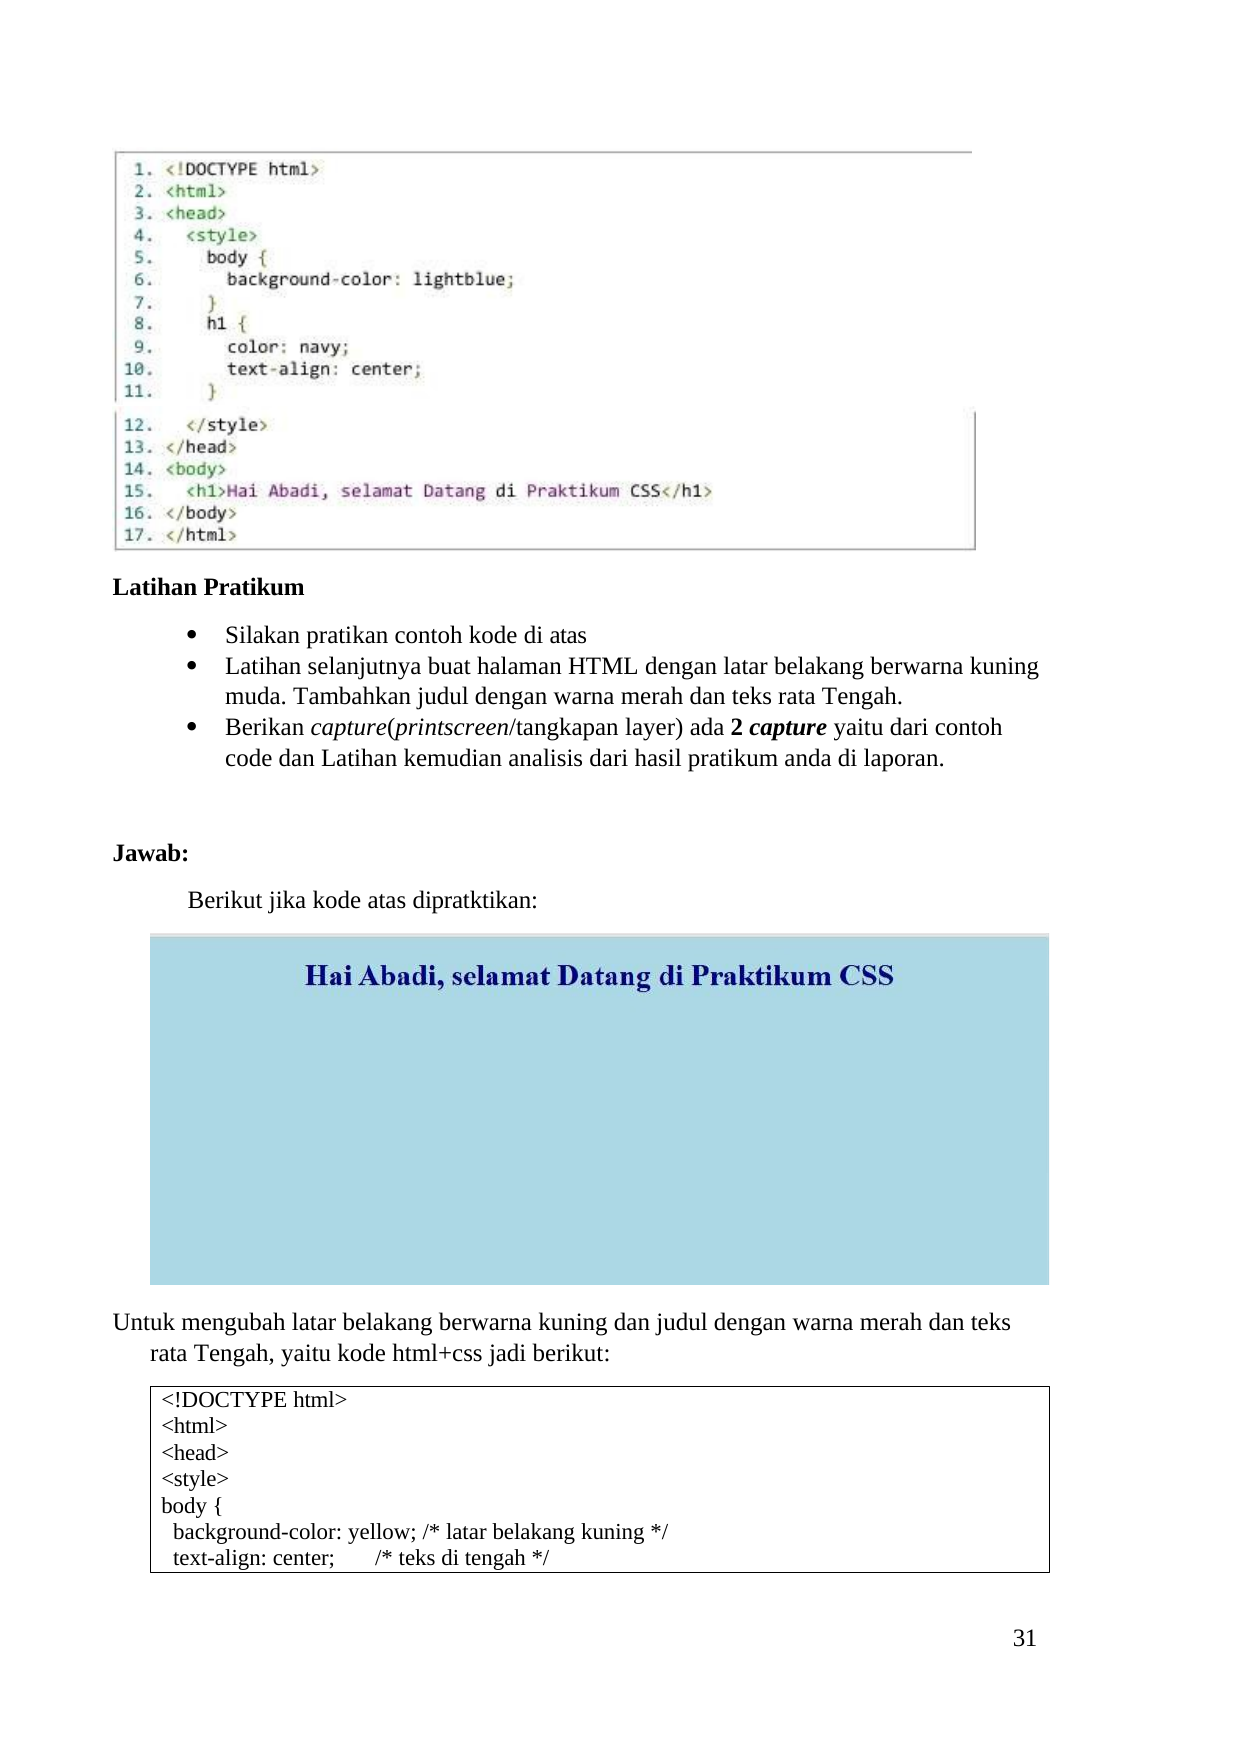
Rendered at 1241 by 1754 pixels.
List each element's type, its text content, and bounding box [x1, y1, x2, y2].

list Silakan pratikan contoh kode di atas [187, 620, 1137, 649]
picture [150, 933, 1050, 1285]
subtitle Jawab: [112, 838, 1137, 866]
picture [112, 406, 976, 552]
text Berikut jika kode atas dipratktikan: [187, 885, 1137, 914]
list Latihan selanjutnya buat halaman HTML dengan latar belakang berwarna kuning muda. Tambahkan judul dengan warna merah dan teks rata Tengah. [187, 651, 1049, 710]
picture [112, 147, 972, 405]
list Berikan capture(printscreen/tangkapan layer) ada 2 capture yaitu dari contoh code dan Latihan kemudian analisis dari hasil pratikum anda di laporan. [187, 712, 1050, 772]
subtitle Latihan Pratikum [112, 572, 1137, 601]
